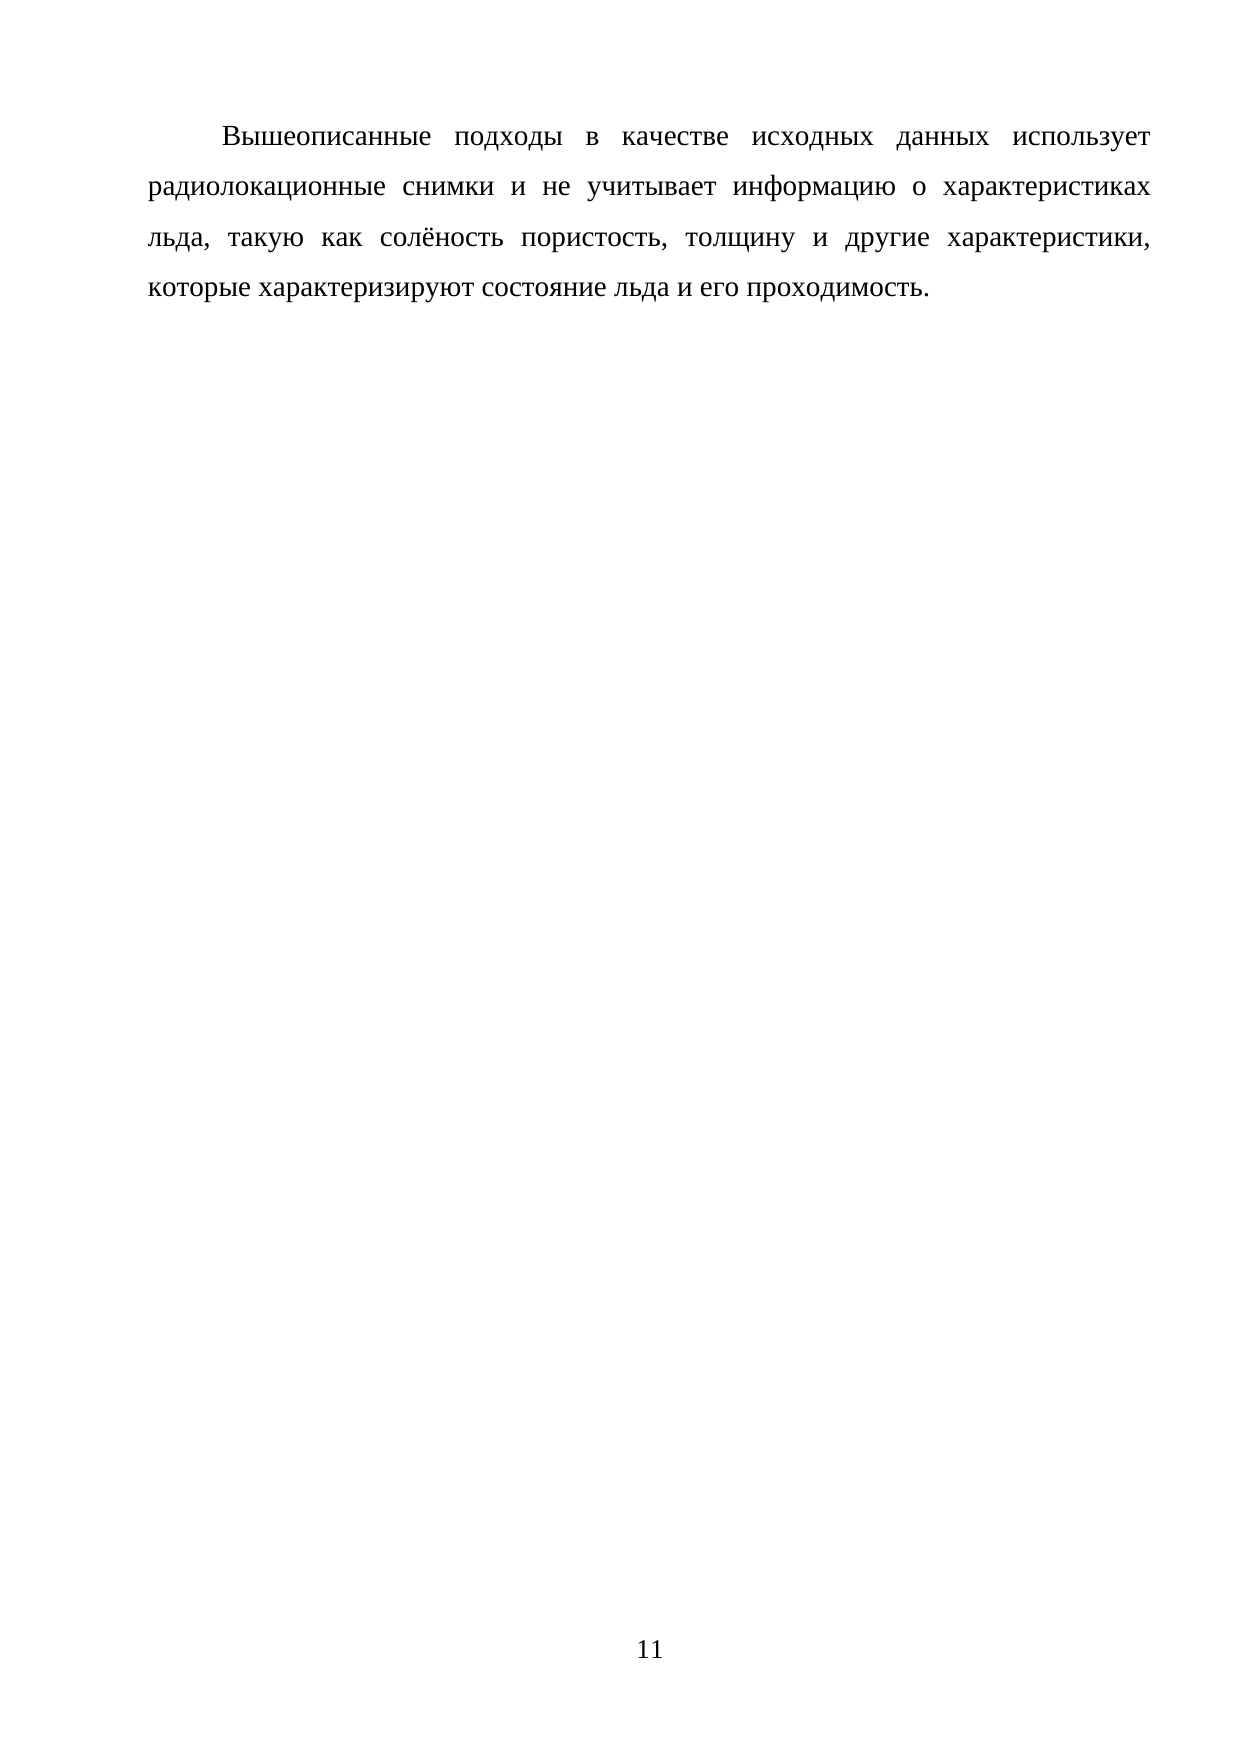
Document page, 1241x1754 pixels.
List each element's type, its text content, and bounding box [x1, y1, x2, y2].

text Вышеописанные подходы в качестве исходных данных использует радиолокационные снимки и не учитывает информацию о характеристиках льда, такую как солёность пористость, толщину и другие характеристики, которые характеризируют состояние льда и его проходимость. [148, 118, 1152, 303]
